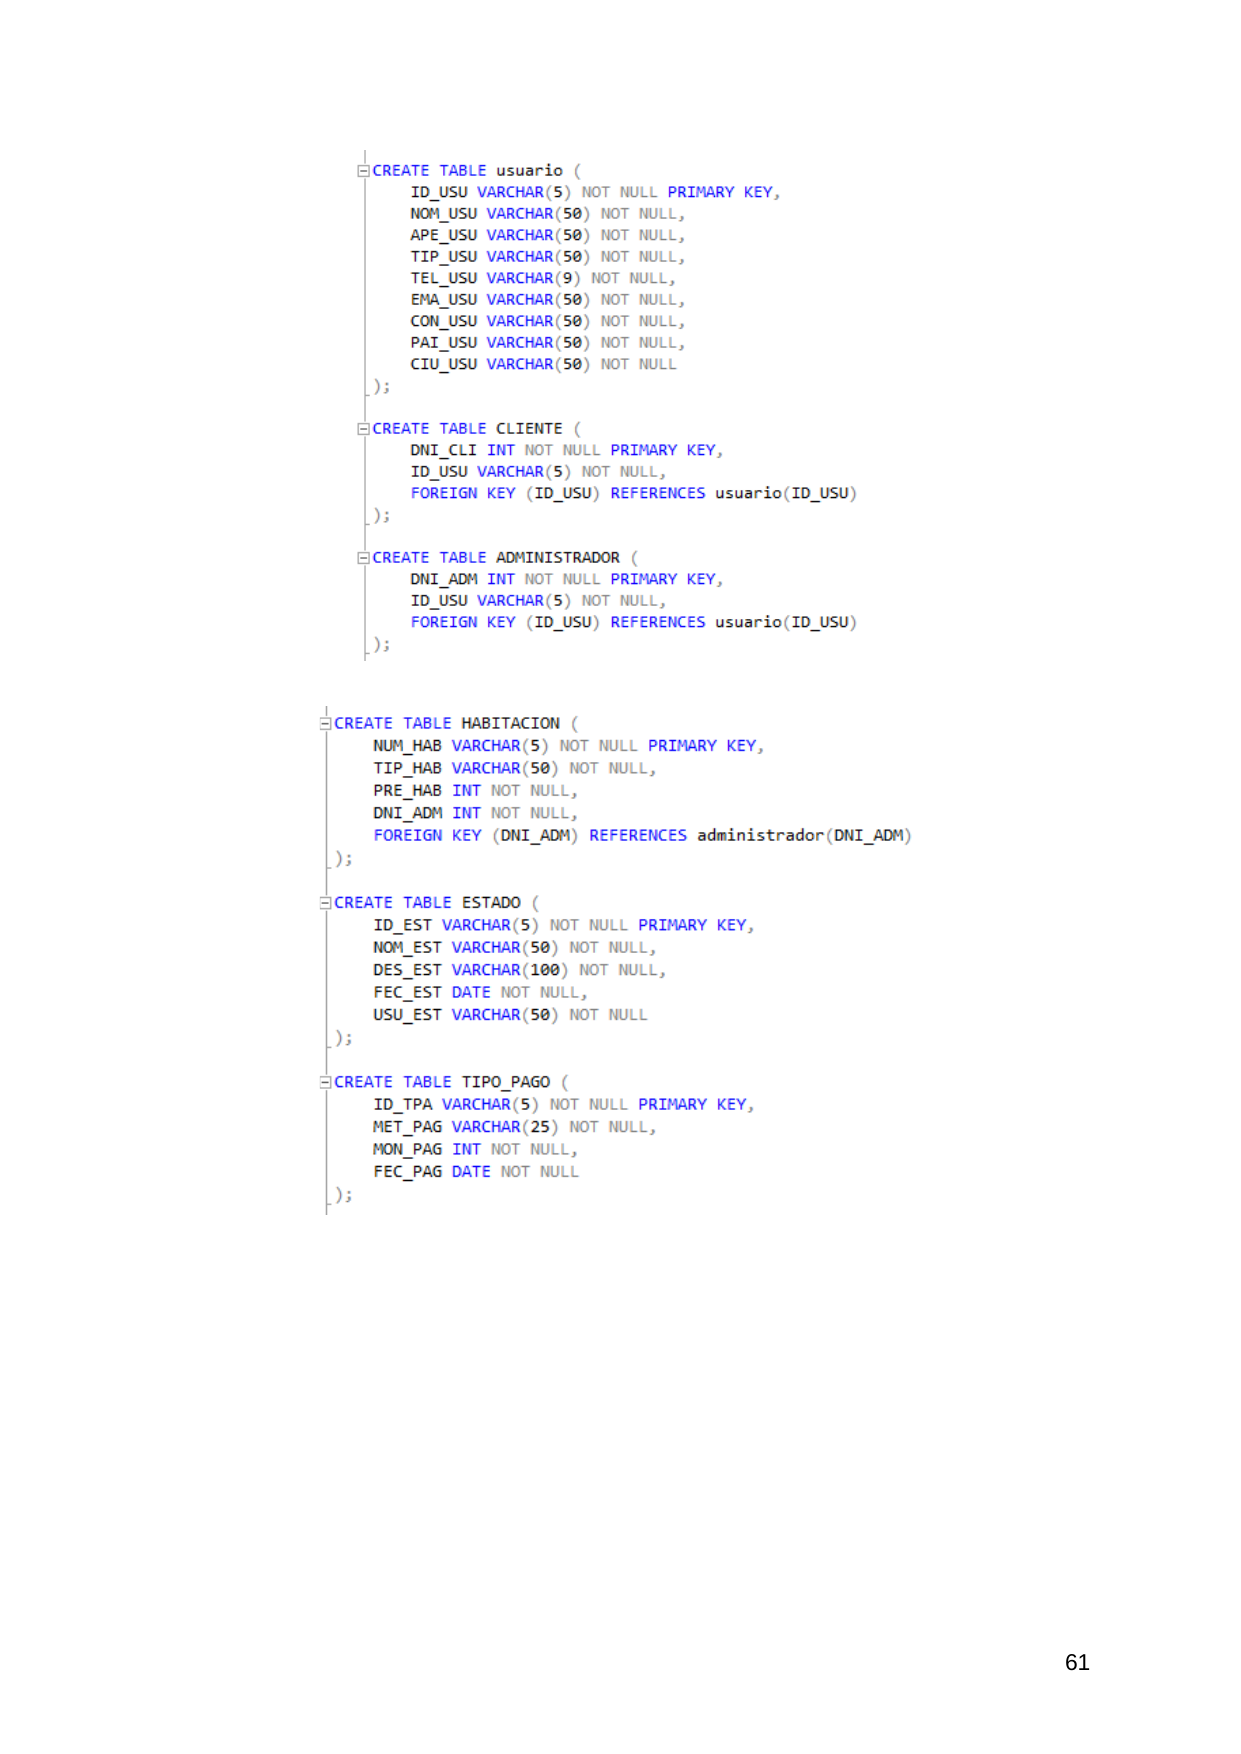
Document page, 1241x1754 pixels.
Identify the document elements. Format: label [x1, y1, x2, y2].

picture [319, 706, 920, 1215]
picture [355, 150, 884, 661]
